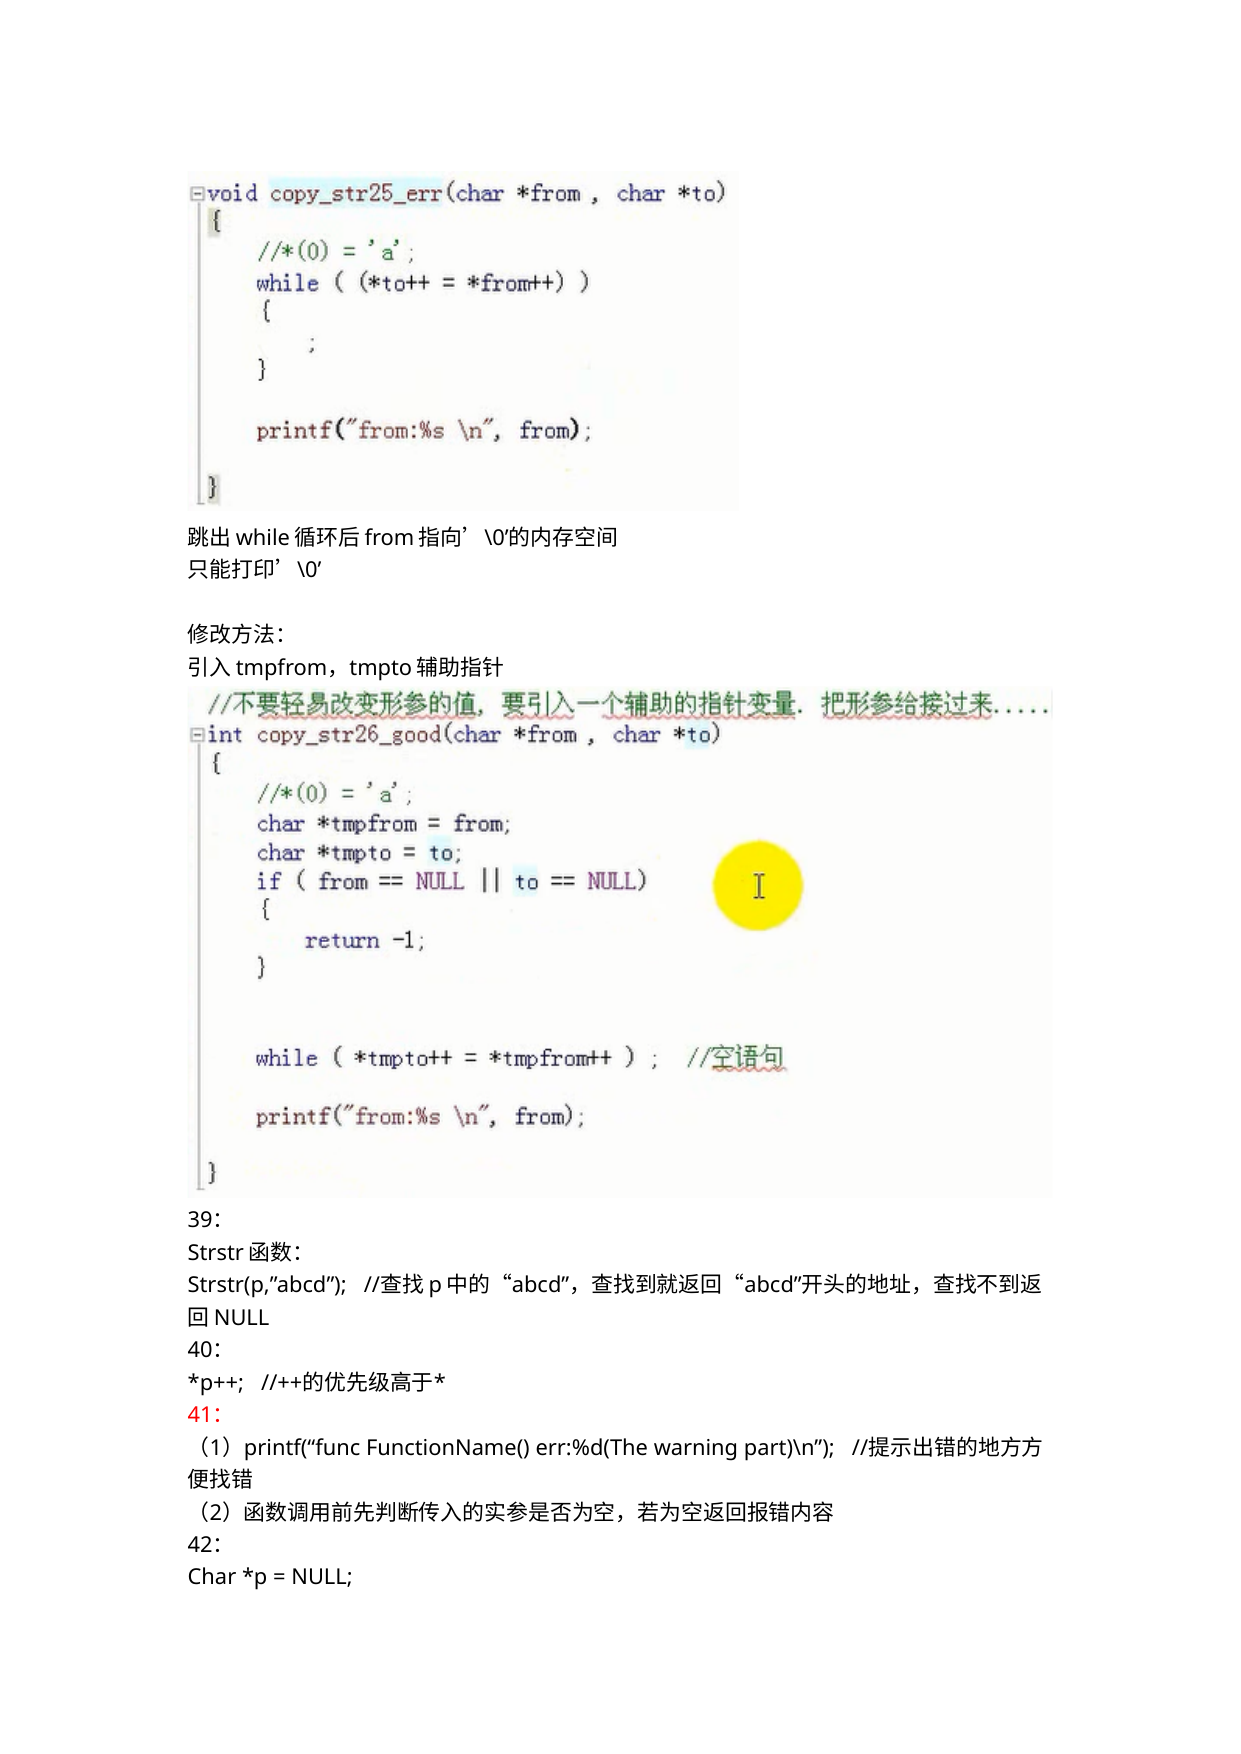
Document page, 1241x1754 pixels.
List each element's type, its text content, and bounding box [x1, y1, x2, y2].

text Strstr函数： [187, 1234, 1053, 1267]
text *p++; //++的优先级高于* [187, 1364, 1053, 1397]
text 41： （1）printf(“func FunctionName() err:%d(The warning part)\n”); //提示出错的地方方便找错 [187, 1397, 1053, 1494]
text Char *p = NULL; [187, 1559, 1053, 1592]
picture [187, 171, 739, 511]
text 39： [187, 1202, 1053, 1234]
text （2）函数调用前先判断传入的实参是否为空，若为空返回报错内容 [187, 1494, 1053, 1527]
picture [187, 686, 1053, 1198]
text 只能打印’\0’ [187, 552, 1053, 584]
text 42： [187, 1527, 1053, 1559]
text 引入tmpfrom，tmpto辅助指针 [187, 649, 1053, 682]
text Strstr(p,”abcd”); //查找p中的“abcd”，查找到就返回“abcd”开头的地址，查找不到返回NULL [187, 1267, 1053, 1332]
text 40： [187, 1332, 1053, 1364]
text 跳出while循环后from指向’\0’的内存空间 [187, 519, 1053, 552]
text 修改方法： [187, 617, 1053, 649]
